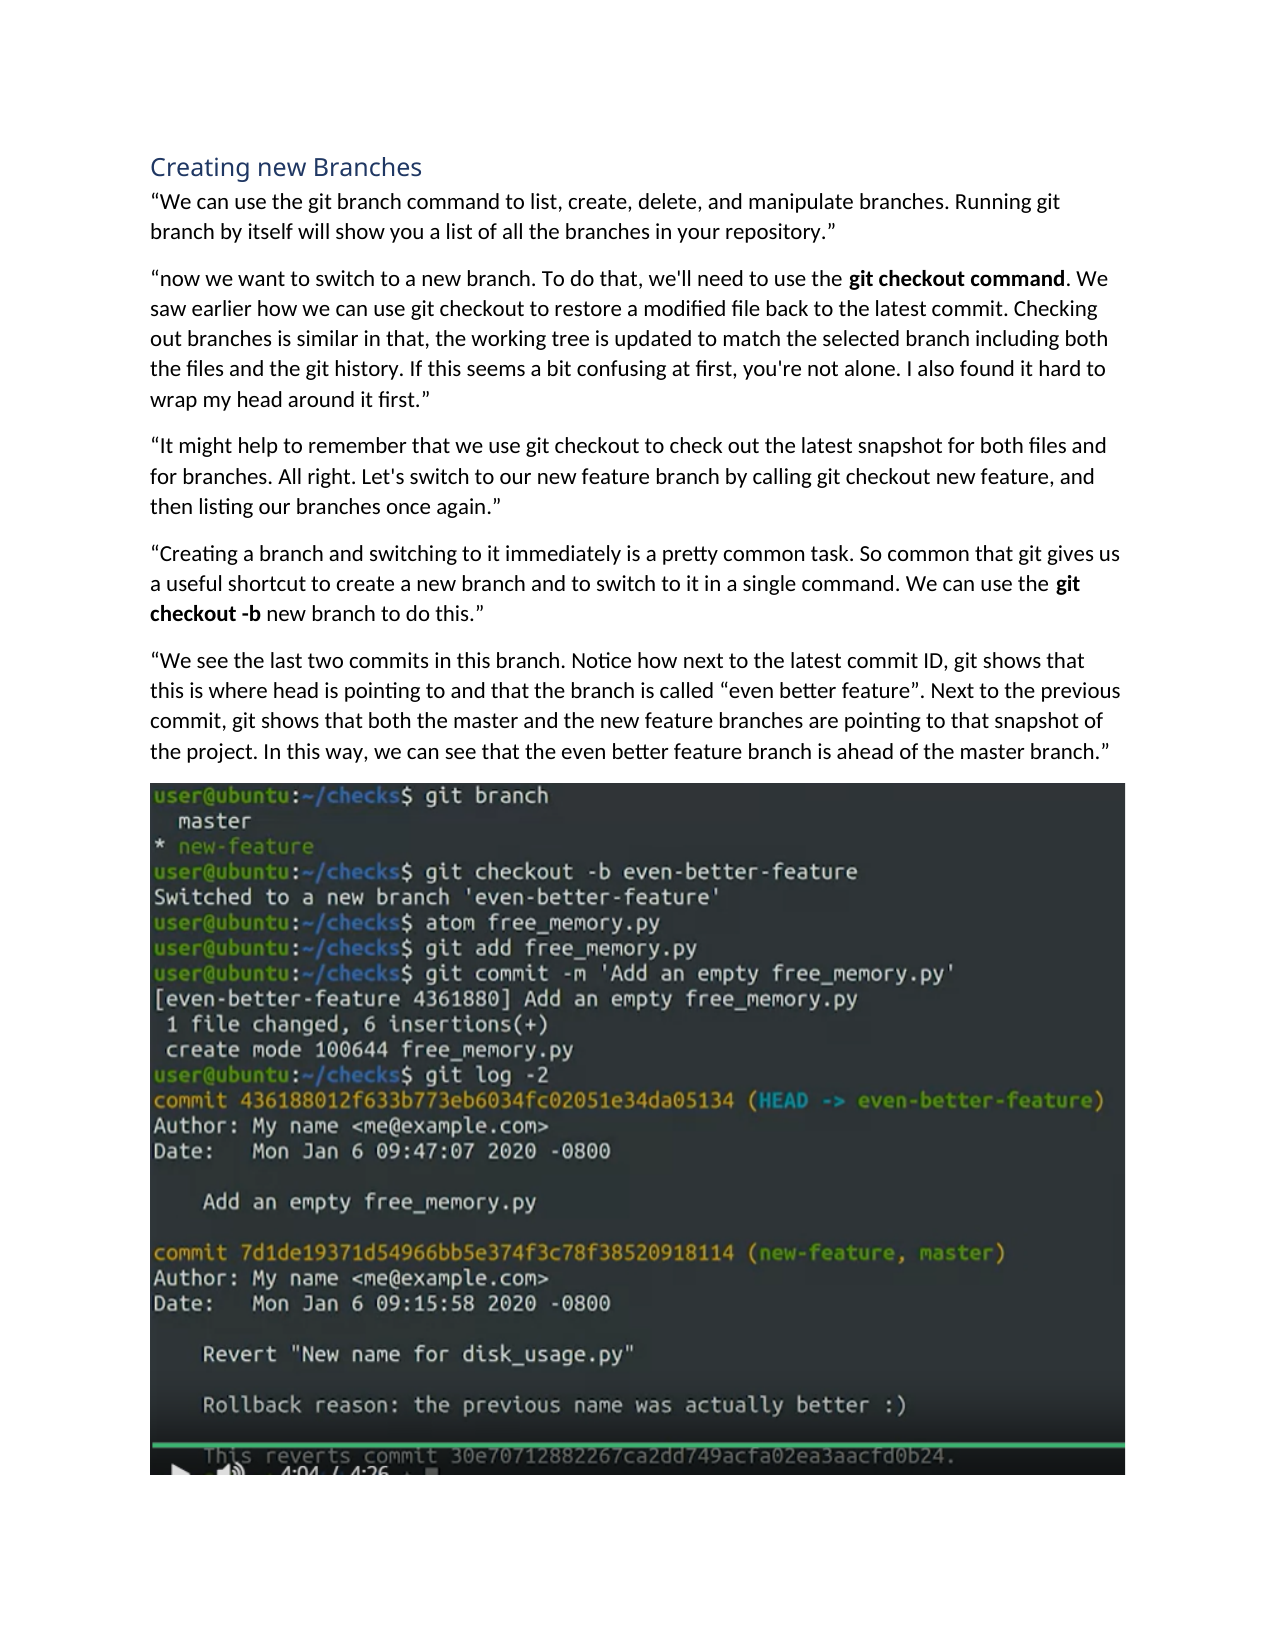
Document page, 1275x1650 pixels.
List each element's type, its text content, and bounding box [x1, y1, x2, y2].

text “Creating a branch and switching to it immediately is a pretty common task. So common that git gives us a useful shortcut to create a new branch and to switch to it in a single command. We can use the git checkout -b new branch to do this.” [150, 539, 1125, 627]
subtitle Creating new Branches [150, 150, 1125, 184]
text “It might help to remember that we use git checkout to check out the latest snapshot for both files and for branches. All right. Let's switch to our new feature branch by calling git checkout new feature, and then listing our branches once again.” [150, 432, 1125, 520]
text “We see the last two commits in this branch. Notice how next to the latest commit ID, git shows that this is where head is pointing to and that the branch is called “even better feature”. Next to the previous commit, git shows that both the master and the new feature branches are pointing to that snapshot of the project. In this way, we can see that the even better feature branch is ahead of the master branch.” [150, 646, 1125, 765]
picture [150, 783, 1125, 1475]
text “We can use the git branch command to list, create, delete, and manipulate branches. Running git branch by itself will show you a list of all the branches in your repository.” [150, 187, 1125, 245]
text “now we want to switch to a new branch. To do that, we'll need to use the git checkout command. We saw earlier how we can use git checkout to restore a modified file back to the latest commit. Checking out branches is similar in that, the working tree is updated to match the selected branch including both the files and the git history. If this seems a bit confusing at first, you're not alone. I also found it hard to wrap my head around it first.” [150, 264, 1125, 413]
